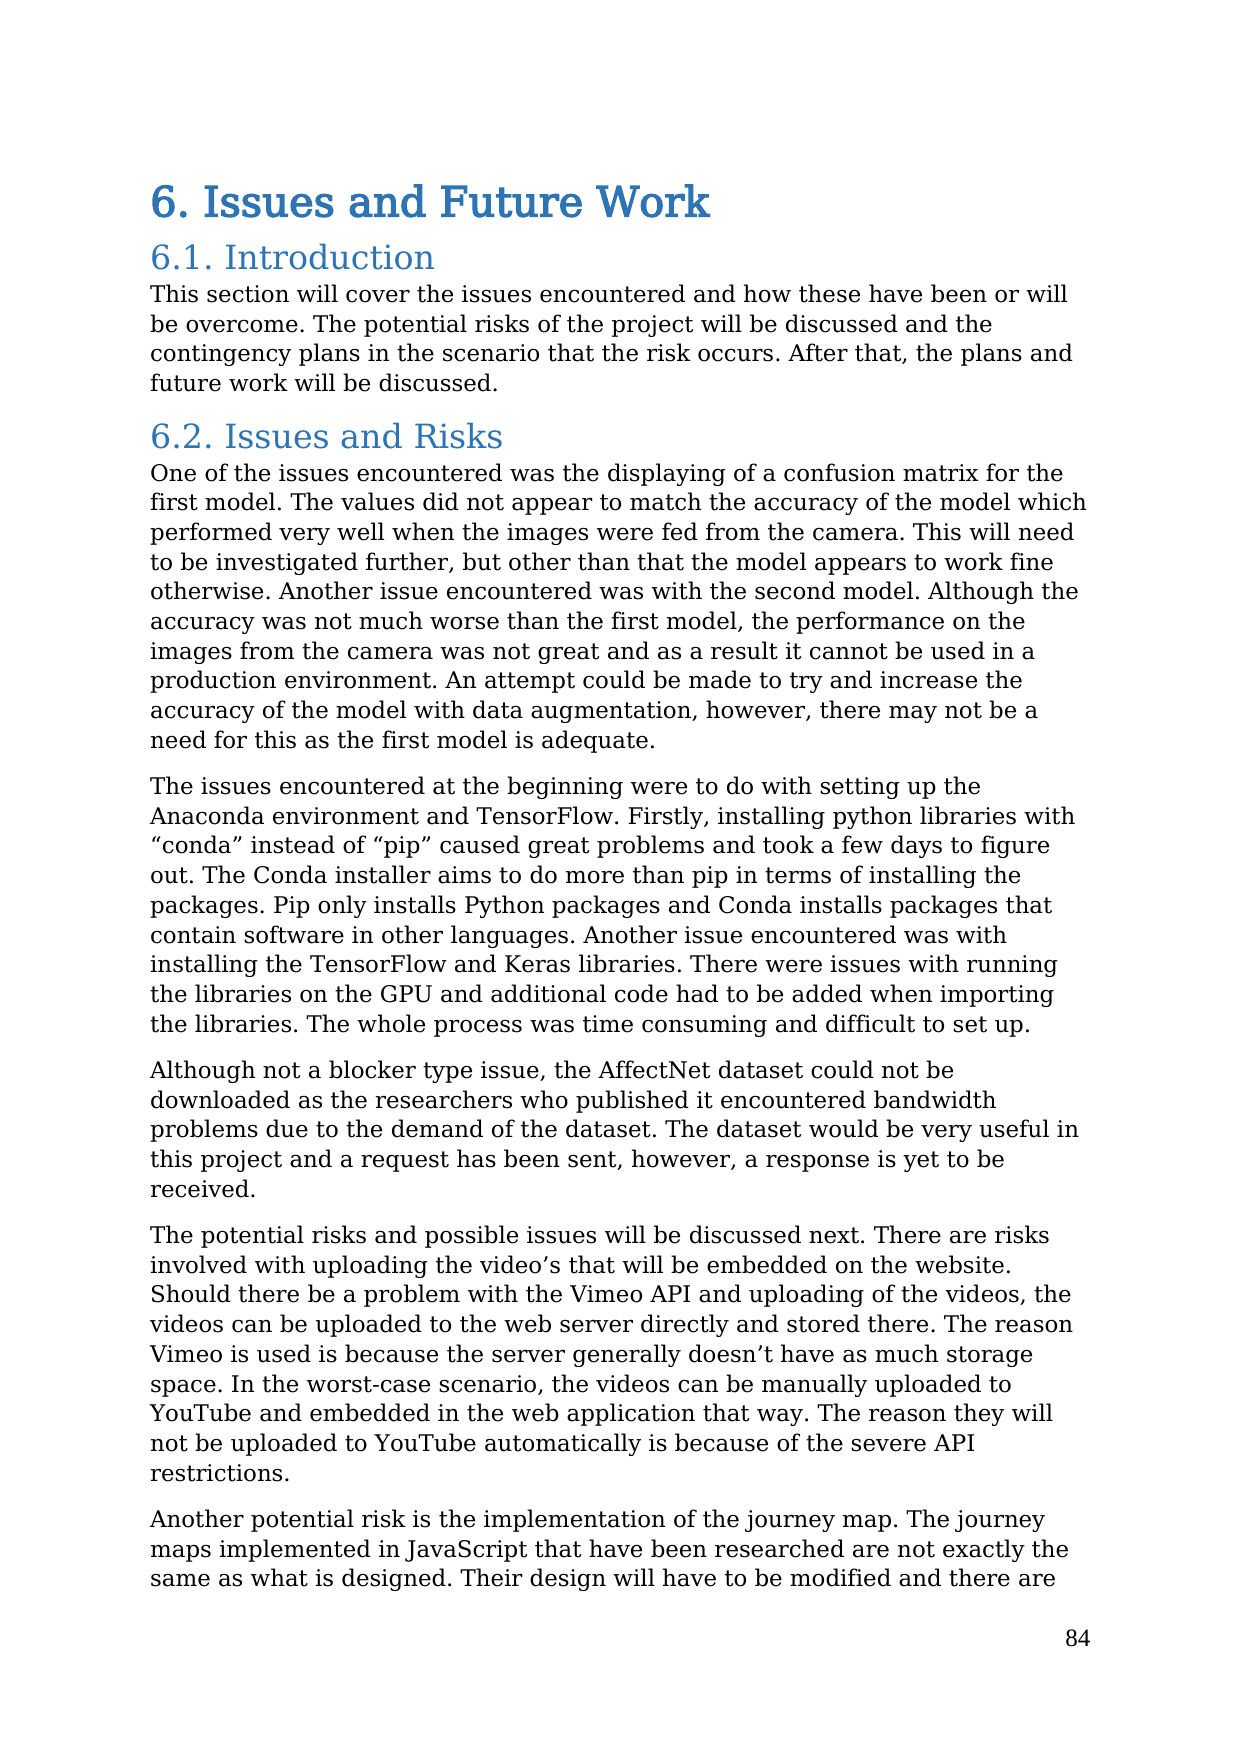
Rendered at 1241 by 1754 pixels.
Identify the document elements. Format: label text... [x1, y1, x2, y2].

text The potential risks and possible issues will be discussed next. There are risks involved with uploading the video’s that will be embedded on the website. Should there be a problem with the Vimeo API and uploading of the videos, the videos can be uploaded to the web server directly and stored there. The reason Vimeo is used is because the server generally doesn’t have as much storage space. In the worst-case scenario, the videos can be manually uploaded to YouTube and embedded in the web application that way. The reason they will not be uploaded to YouTube automatically is because of the severe API restrictions. [150, 1221, 1090, 1486]
text The issues encountered at the beginning were to do with setting up the Anaconda environment and TensorFlow. Firstly, installing python libraries with “conda” instead of “pip” caused great problems and took a few days to figure out. The Conda installer aims to do more than pip in terms of installing the packages. Pip only installs Python packages and Conda installs packages that contain software in other languages. Another issue encountered was with installing the TensorFlow and Keras libraries. There were issues with running the libraries on the GPU and additional code had to be added when importing the libraries. The whole process was time consuming and difficult to set up. [150, 772, 1090, 1037]
subtitle 6.2. Issues and Risks [150, 415, 1090, 455]
text This section will cover the issues encountered and how these have been or will be overcome. The potential risks of the project will be discussed and the contingency plans in the scenario that the risk occurs. After that, the plans and future work will be discussed. [150, 280, 1090, 396]
subtitle 6. Issues and Future Work [150, 175, 1090, 225]
subtitle 6.1. Introduction [150, 237, 1090, 277]
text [150, 1505, 1090, 1592]
text Although not a blocker type issue, the AffectNet dataset could not be downloaded as the researchers who published it encountered bandwidth problems due to the demand of the dataset. The dataset would be very useful in this project and a request has been sent, however, a response is yet to be received. [150, 1056, 1090, 1202]
text One of the issues encountered was the displaying of a confusion matrix for the first model. The values did not appear to match the accuracy of the model which performed very well when the images were fed from the camera. This will need to be investigated further, but other than that the model appears to work fine otherwise. Another issue encountered was with the second model. Although the accuracy was not much worse than the first model, the performance on the images from the camera was not great and as a result it cannot be used in a production environment. An attempt could be made to try and increase the accuracy of the model with data augmentation, however, there may not be a need for this as the first model is adequate. [150, 458, 1090, 753]
